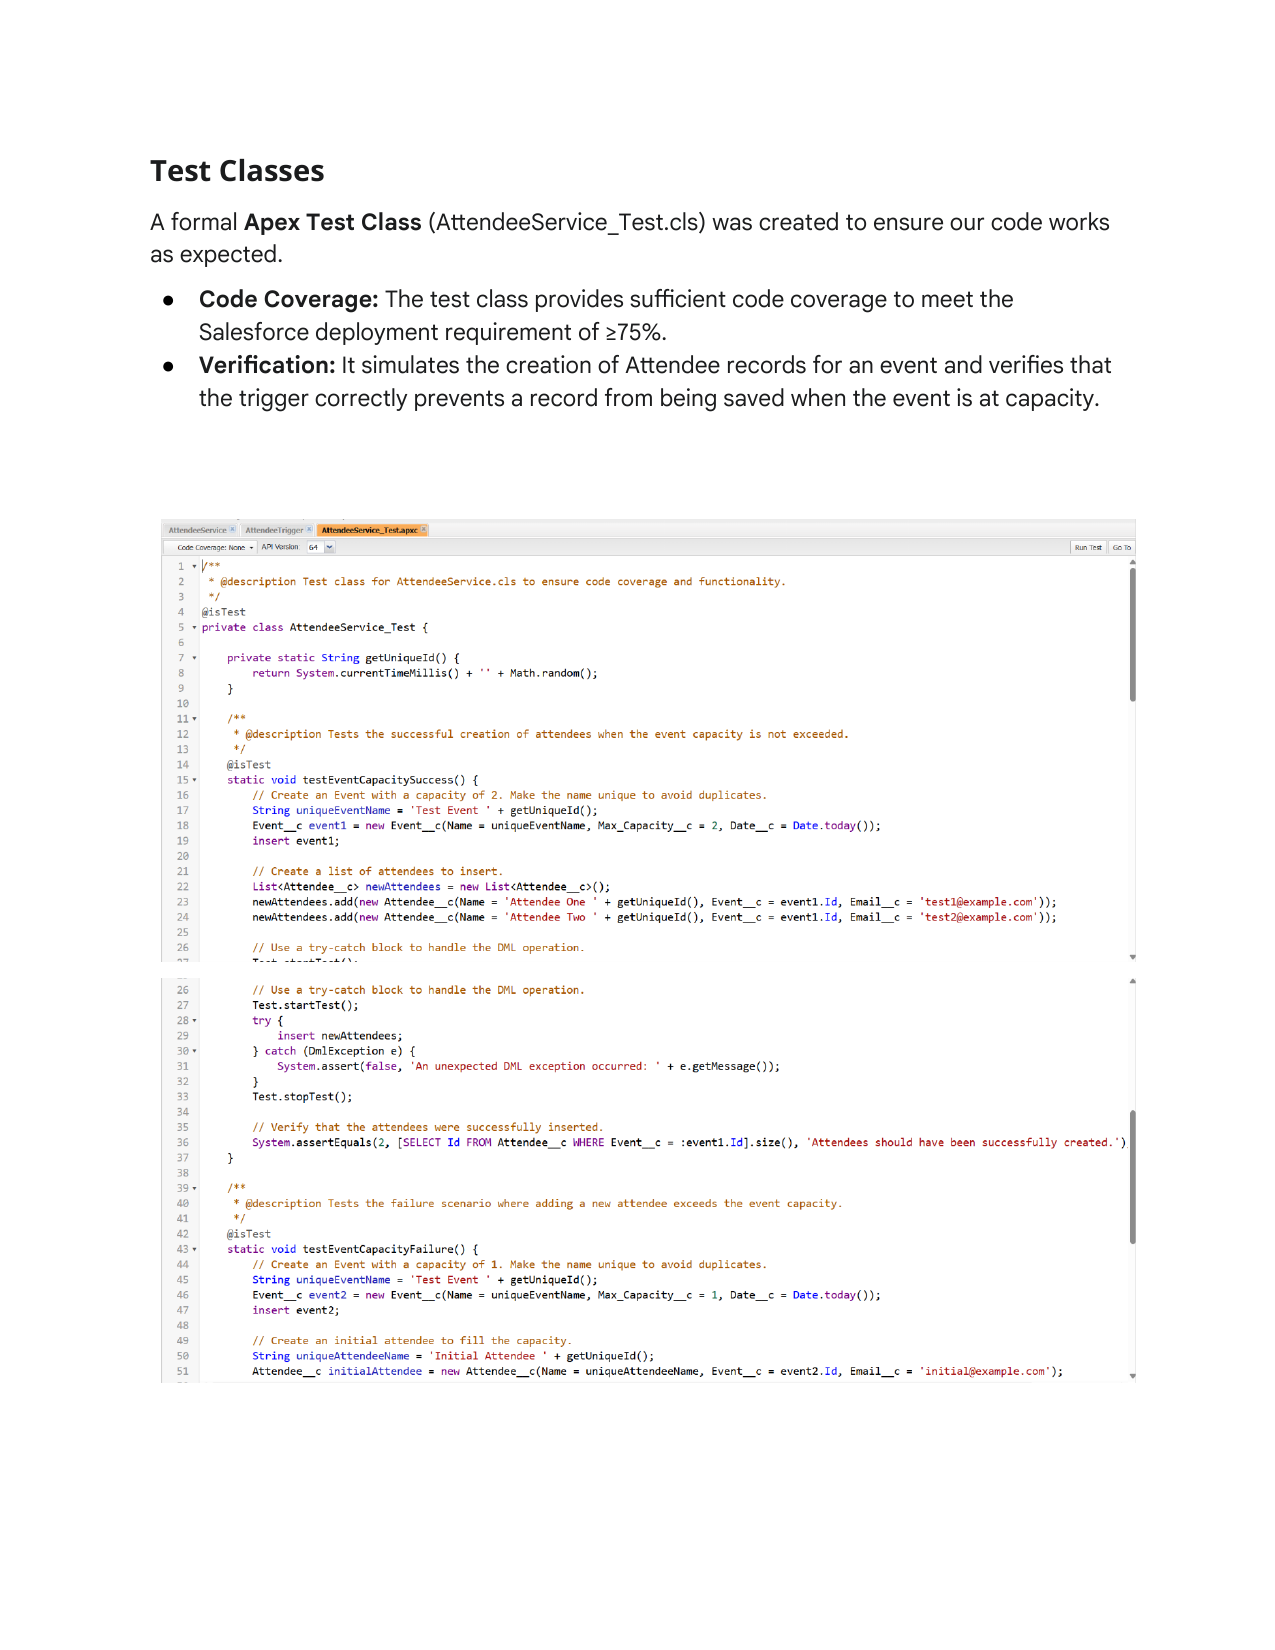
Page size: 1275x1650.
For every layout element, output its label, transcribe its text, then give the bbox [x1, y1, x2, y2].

text A formal Apex Test Class (AttendeeService_Test.cls) was created to ensure our code works as expected. [150, 208, 1125, 269]
list Code Coverage: The test class provides sufficient code coverage to meet the Salesforce deployment requirement of ≥75%. [161, 286, 1125, 347]
list Verification: It simulates the creation of Attendee records for an event and verifies that the trigger correctly prevents a record from being saved when the event is at capacity. [161, 351, 1125, 412]
picture [161, 519, 1136, 962]
picture [161, 978, 1136, 1383]
subtitle Test Classes [150, 150, 1125, 190]
